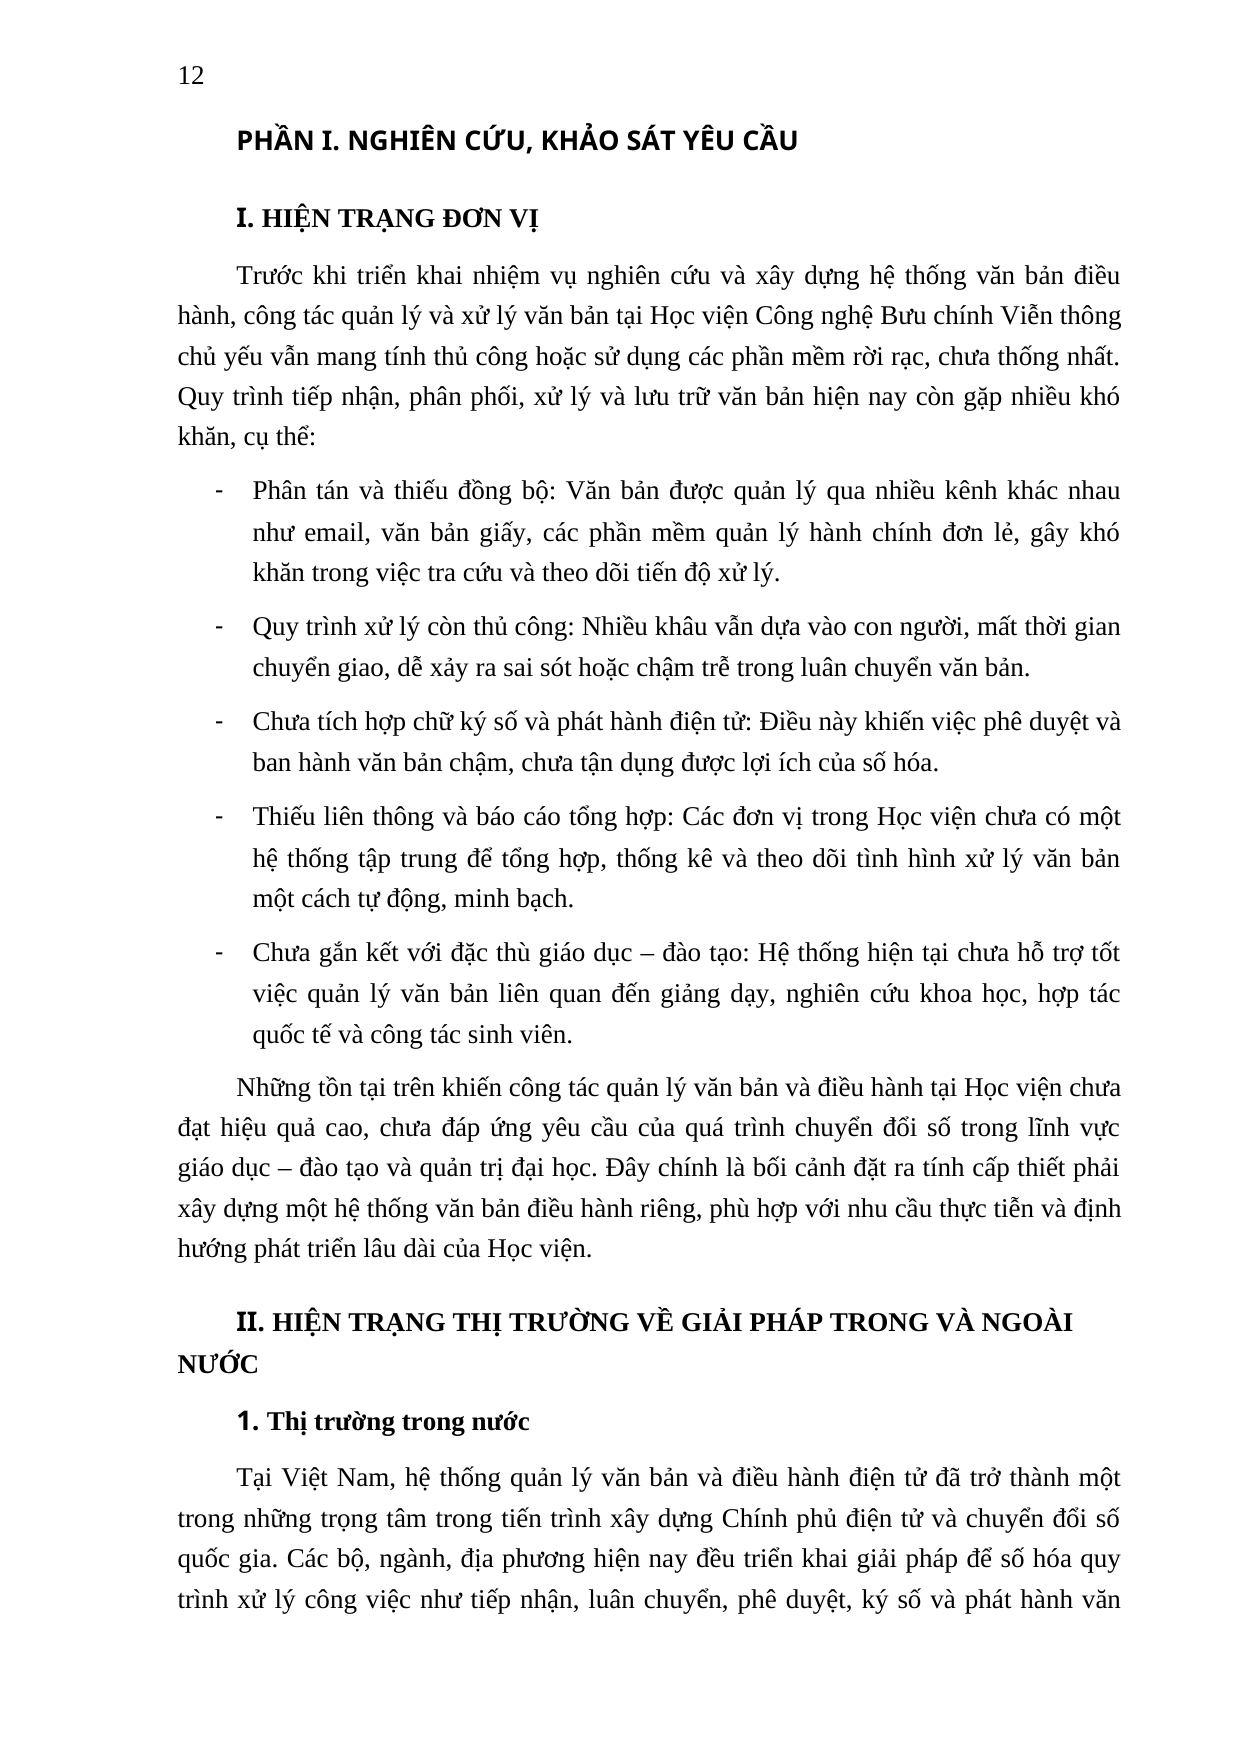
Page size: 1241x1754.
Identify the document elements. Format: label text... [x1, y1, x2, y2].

list Quy trình xử lý còn thủ công: Nhiều khâu vẫn dựa vào con người, mất thời gian chuyển giao, dễ xảy ra sai sót hoặc chậm trễ trong luân chuyển văn bản. [215, 609, 1122, 682]
list Chưa tích hợp chữ ký số và phát hành điện tử: Điều này khiến việc phê duyệt và ban hành văn bản chậm, chưa tận dụng được lợi ích của số hóa. [215, 704, 1122, 778]
text Trước khi triển khai nhiệm vụ nghiên cứu và xây dựng hệ thống văn bản điều hành, công tác quản lý và xử lý văn bản tại Học viện Công nghệ Bưu chính Viễn thông chủ yếu vẫn mang tính thủ công hoặc sử dụng các phần mềm rời rạc, chưa thống nhất. Quy trình tiếp nhận, phân phối, xử lý và lưu trữ văn bản hiện nay còn gặp nhiều khó khăn, cụ thể: [177, 259, 1122, 452]
list Thiếu liên thông và báo cáo tổng hợp: Các đơn vị trong Học viện chưa có một hệ thống tập trung để tổng hợp, thống kê và theo dõi tình hình xử lý văn bản một cách tự động, minh bạch. [215, 799, 1122, 913]
list Phân tán và thiếu đồng bộ: Văn bản được quản lý qua nhiều kênh khác nhau như email, văn bản giấy, các phần mềm quản lý hành chính đơn lẻ, gây khó khăn trong việc tra cứu và theo dõi tiến độ xử lý. [215, 473, 1122, 587]
subtitle Thị trường trong nước [177, 1401, 1122, 1438]
subtitle NGHIÊN CỨU, KHẢO SÁT YÊU CẦU [177, 121, 1122, 158]
text Những tồn tại trên khiến công tác quản lý văn bản và điều hành tại Học viện chưa đạt hiệu quả cao, chưa đáp ứng yêu cầu của quá trình chuyển đổi số trong lĩnh vực giáo dục – đào tạo và quản trị đại học. Đây chính là bối cảnh đặt ra tính cấp thiết phải xây dựng một hệ thống văn bản điều hành riêng, phù hợp với nhu cầu thực tiễn và định hướng phát triển lâu dài của Học viện. [177, 1071, 1122, 1263]
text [177, 1461, 1122, 1614]
list Chưa gắn kết với đặc thù giáo dục – đào tạo: Hệ thống hiện tại chưa hỗ trợ tốt việc quản lý văn bản liên quan đến giảng dạy, nghiên cứu khoa học, hợp tác quốc tế và công tác sinh viên. [215, 935, 1122, 1049]
subtitle HIỆN TRẠNG THỊ TRƯỜNG VỀ GIẢI PHÁP TRONG VÀ NGOÀI NƯỚC [177, 1302, 1122, 1379]
subtitle HIỆN TRẠNG ĐƠN VỊ [177, 198, 1122, 235]
